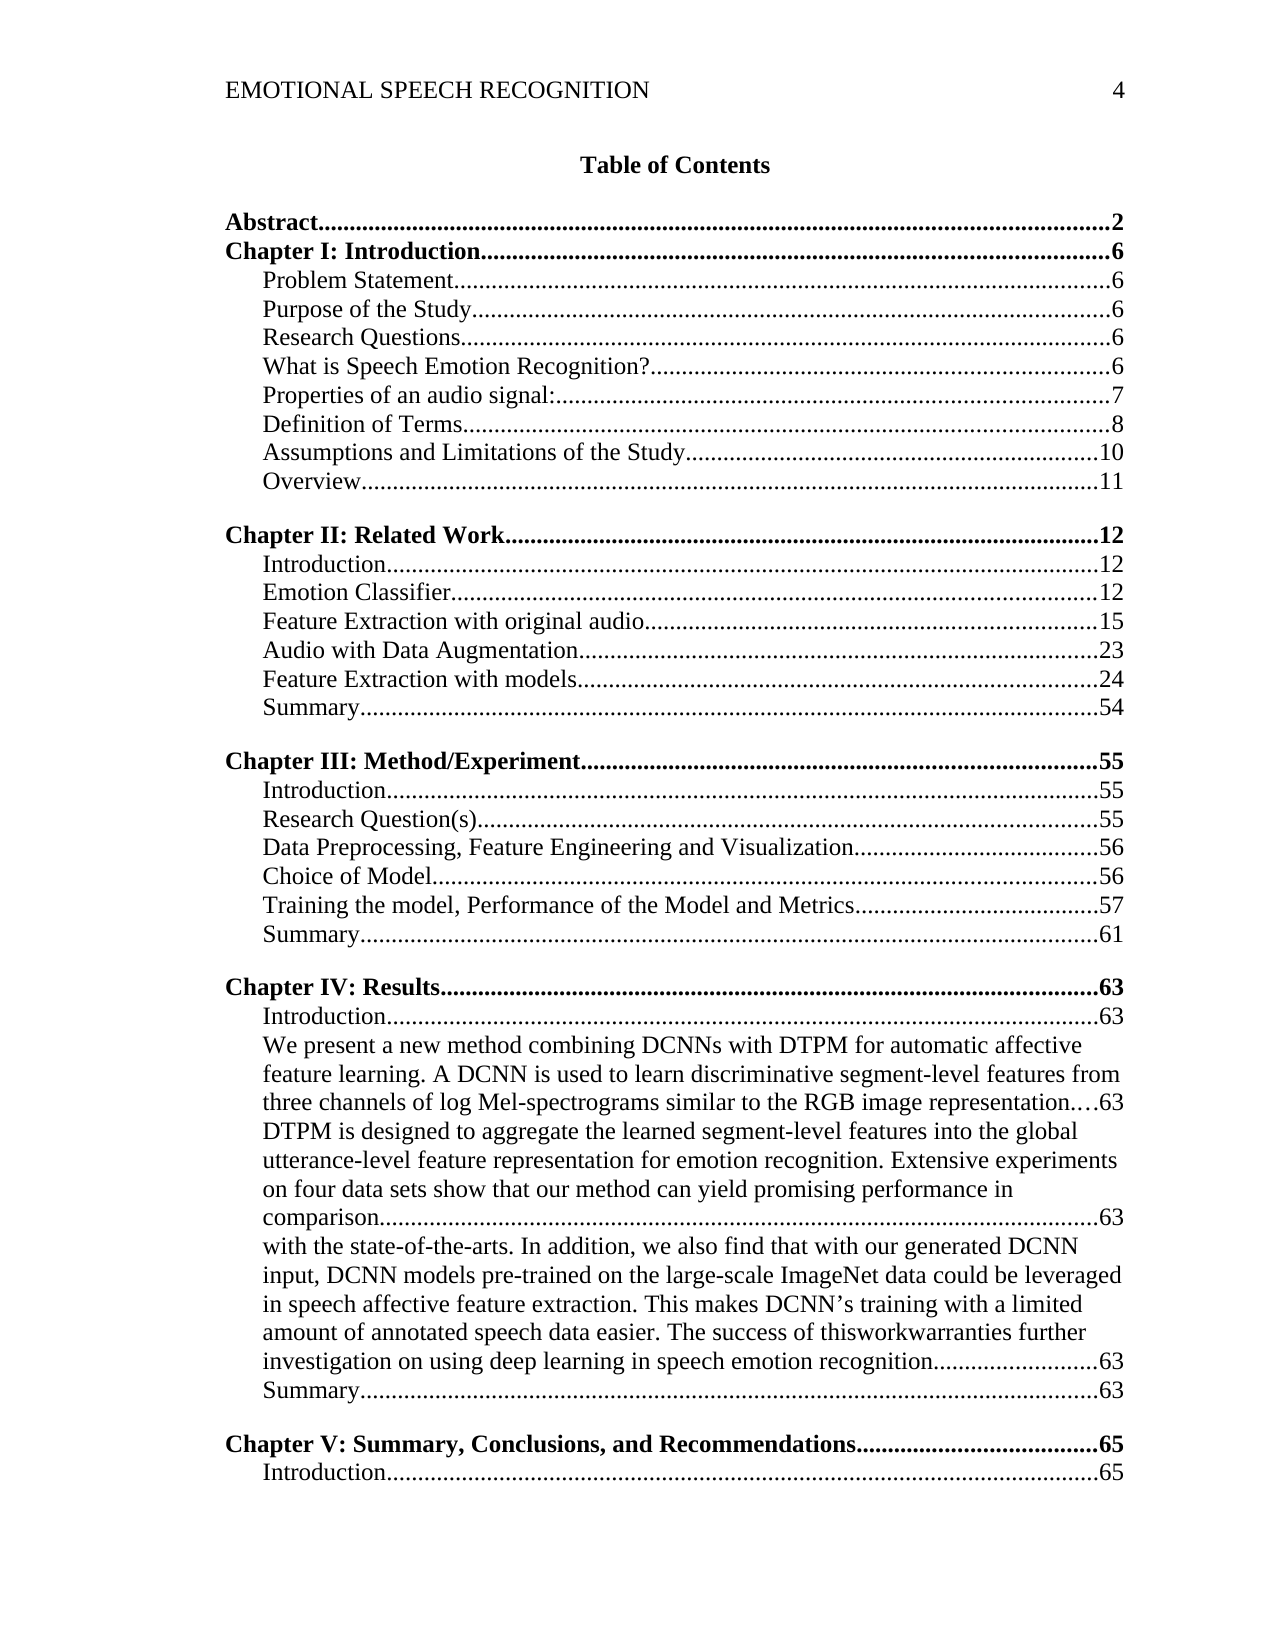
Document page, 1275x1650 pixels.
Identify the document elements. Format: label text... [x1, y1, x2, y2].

text Purpose of the Study 6 [262, 294, 1125, 322]
text Data Preprocessing, Feature Engineering and Visualization 56 [262, 832, 1125, 861]
text Introduction 55 [262, 775, 1125, 804]
text Research Questions 6 [262, 322, 1125, 351]
text Chapter III: Method/Experiment 55 [225, 746, 1125, 775]
text Introduction 65 [262, 1457, 1125, 1486]
text Feature Extraction with models 24 [262, 664, 1125, 692]
text Chapter V: Summary, Conclusions, and Recommendations 65 [225, 1429, 1125, 1457]
text We present a new method combining DCNNs with DTPM for automatic affective feature learning. A DCNN is used to learn discriminative segment-level features from three channels of log Mel-spectrograms similar to the RGB image representation. 63 [262, 1030, 1125, 1116]
text Introduction 63 [262, 1001, 1125, 1030]
text Chapter I: Introduction 6 [225, 236, 1125, 265]
text Definition of Terms 8 [262, 409, 1125, 437]
text Assumptions and Limitations of the Study 10 [262, 437, 1125, 466]
text Audio with Data Augmentation 23 [262, 635, 1125, 664]
text with the state-of-the-arts. In addition, we also find that with our generated DCNN input, DCNN models pre-trained on the large-scale ImageNet data could be leveraged in speech affective feature extraction. This makes DCNN’s training with a limited amount of annotated speech data easier. The success of thisworkwarranties further investigation on using deep learning in speech emotion recognition. 63 [262, 1231, 1125, 1375]
text What is Speech Emotion Recognition? 6 [262, 351, 1125, 380]
text Choice of Model 56 [262, 861, 1125, 890]
text Introduction 12 [262, 549, 1125, 577]
text Chapter IV: Results 63 [225, 972, 1125, 1001]
text Chapter II: Related Work 12 [225, 520, 1125, 549]
text Overview 11 [262, 466, 1125, 495]
text Summary 54 [262, 692, 1125, 721]
text Emotion Classifier 12 [262, 577, 1125, 606]
text Abstract 2 [225, 207, 1125, 236]
text Properties of an audio signal: 7 [262, 380, 1125, 409]
text Summary 63 [262, 1375, 1125, 1404]
text Table of Contents [225, 150, 1125, 179]
text Feature Extraction with original audio 15 [262, 606, 1125, 635]
text Problem Statement 6 [262, 265, 1125, 294]
text Summary 61 [262, 919, 1125, 947]
text DTPM is designed to aggregate the learned segment-level features into the global utterance-level feature representation for emotion recognition. Extensive experiments on four data sets show that our method can yield promising performance in comparison 63 [262, 1116, 1125, 1231]
text Training the model, Performance of the Model and Metrics 57 [855, 890, 1125, 919]
text Research Question(s) 55 [262, 804, 1125, 832]
